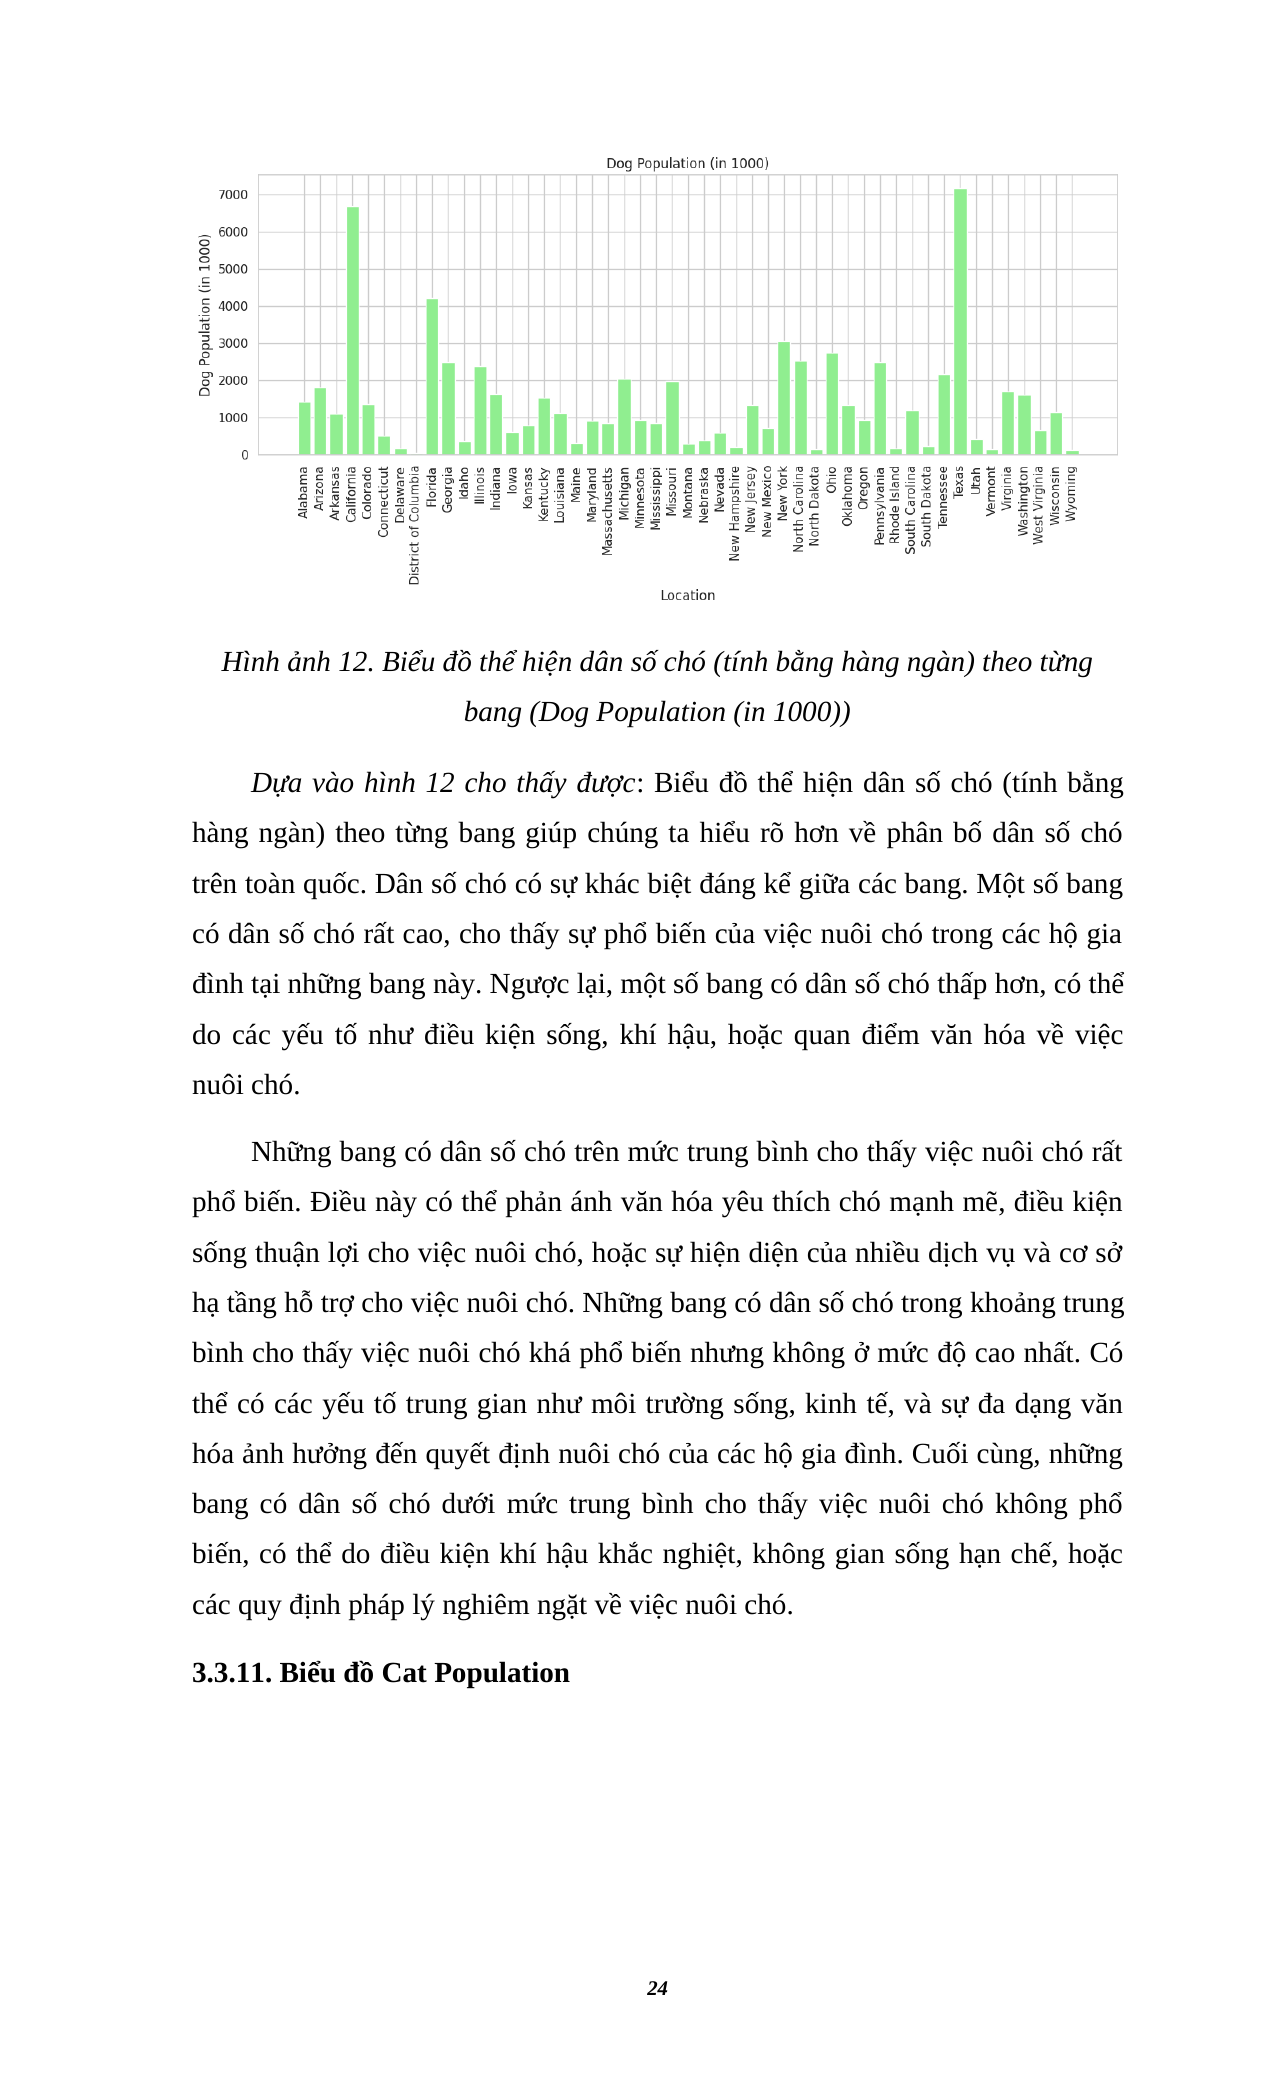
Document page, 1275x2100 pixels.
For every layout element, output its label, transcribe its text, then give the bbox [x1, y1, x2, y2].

subtitle 3.3.11. Biểu đồ Cat Population [192, 1662, 1125, 1687]
picture [191, 149, 1125, 611]
text Những bang có dân số chó trên mức trung bình cho thấy việc nuôi chó rất phổ biến. Điều này có thể phản ánh văn hóa yêu thích chó mạnh mẽ, điều kiện sống thuận lợi cho việc nuôi chó, hoặc sự hiện diện của nhiều dịch vụ và cơ sở hạ tầng hỗ trợ cho việc nuôi chó. Những bang có dân số chó trong khoảng trung bình cho thấy việc nuôi chó khá phổ biến nhưng không ở mức độ cao nhất. Có thể có các yếu tố trung gian như môi trường sống, kinh tế, và sự đa dạng văn hóa ảnh hưởng đến quyết định nuôi chó của các hộ gia đình. Cuối cùng, những bang có dân số chó dưới mức trung bình cho thấy việc nuôi chó không phổ biến, có thể do điều kiện khí hậu khắc nghiệt, không gian sống hạn chế, hoặc các quy định pháp lý nghiêm ngặt về việc nuôi chó. [192, 1134, 1125, 1621]
text Hình ảnh 12. Biểu đồ thể hiện dân số chó (tính bằng hàng ngàn) theo từng bang (Dog Population (in 1000)) [192, 644, 1125, 728]
text Dựa vào hình 12 cho thấy được: Biểu đồ thể hiện dân số chó (tính bằng hàng ngàn) theo từng bang giúp chúng ta hiểu rõ hơn về phân bố dân số chó trên toàn quốc. Dân số chó có sự khác biệt đáng kể giữa các bang. Một số bang có dân số chó rất cao, cho thấy sự phổ biến của việc nuôi chó trong các hộ gia đình tại những bang này. Ngược lại, một số bang có dân số chó thấp hơn, có thể do các yếu tố như điều kiện sống, khí hậu, hoặc quan điểm văn hóa về việc nuôi chó. [192, 765, 1125, 1101]
